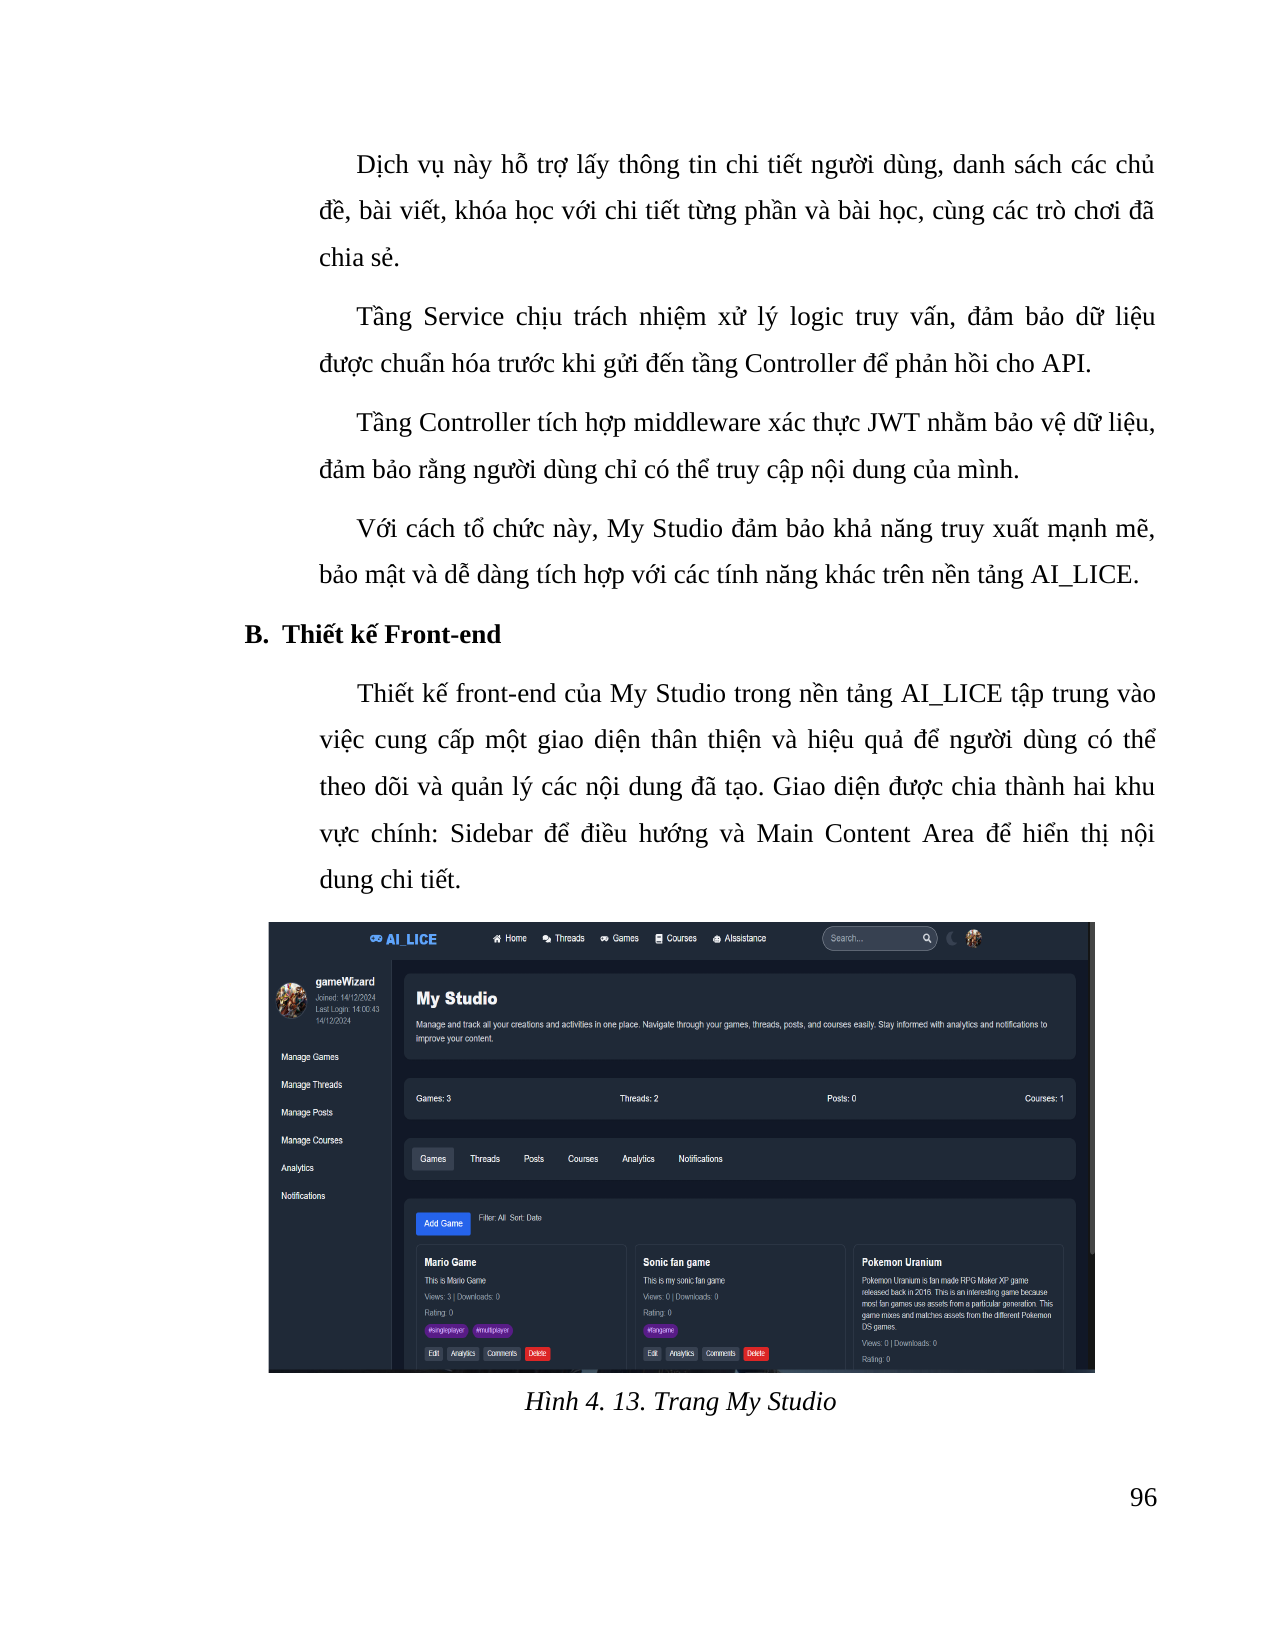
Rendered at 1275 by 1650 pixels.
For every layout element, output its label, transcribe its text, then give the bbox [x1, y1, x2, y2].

text Với cách tổ chức này, My Studio đảm bảo khả năng truy xuất mạnh mẽ, bảo mật và dễ dàng tích hợp với các tính năng khác trên nền tảng AI_LICE. [319, 512, 1157, 590]
text Dịch vụ này hỗ trợ lấy thông tin chi tiết người dùng, danh sách các chủ đề, bài viết, khóa học với chi tiết từng phần và bài học, cùng các trò chơi đã chia sẻ. [319, 148, 1157, 272]
text Tầng Controller tích hợp middleware xác thực JWT nhằm bảo vệ dữ liệu, đảm bảo rằng người dùng chỉ có thể truy cập nội dung của mình. [319, 406, 1157, 484]
text Thiết kế front-end của My Studio trong nền tảng AI_LICE tập trung vào việc cung cấp một giao diện thân thiện và hiệu quả để người dùng có thể theo dõi và quản lý các nội dung đã tạo. Giao diện được chia thành hai khu vực chính: Sidebar để điều hướng và Main Content Area để hiển thị nội dung chi tiết. [319, 677, 1157, 895]
text Hình 4. 13. Trang My Studio [207, 1385, 1157, 1416]
picture [268, 922, 1095, 1373]
text Tầng Service chịu trách nhiệm xử lý logic truy vấn, đảm bảo dữ liệu được chuẩn hóa trước khi gửi đến tầng Controller để phản hồi cho API. [319, 300, 1157, 378]
list Thiết kế Front-end [244, 618, 1157, 649]
